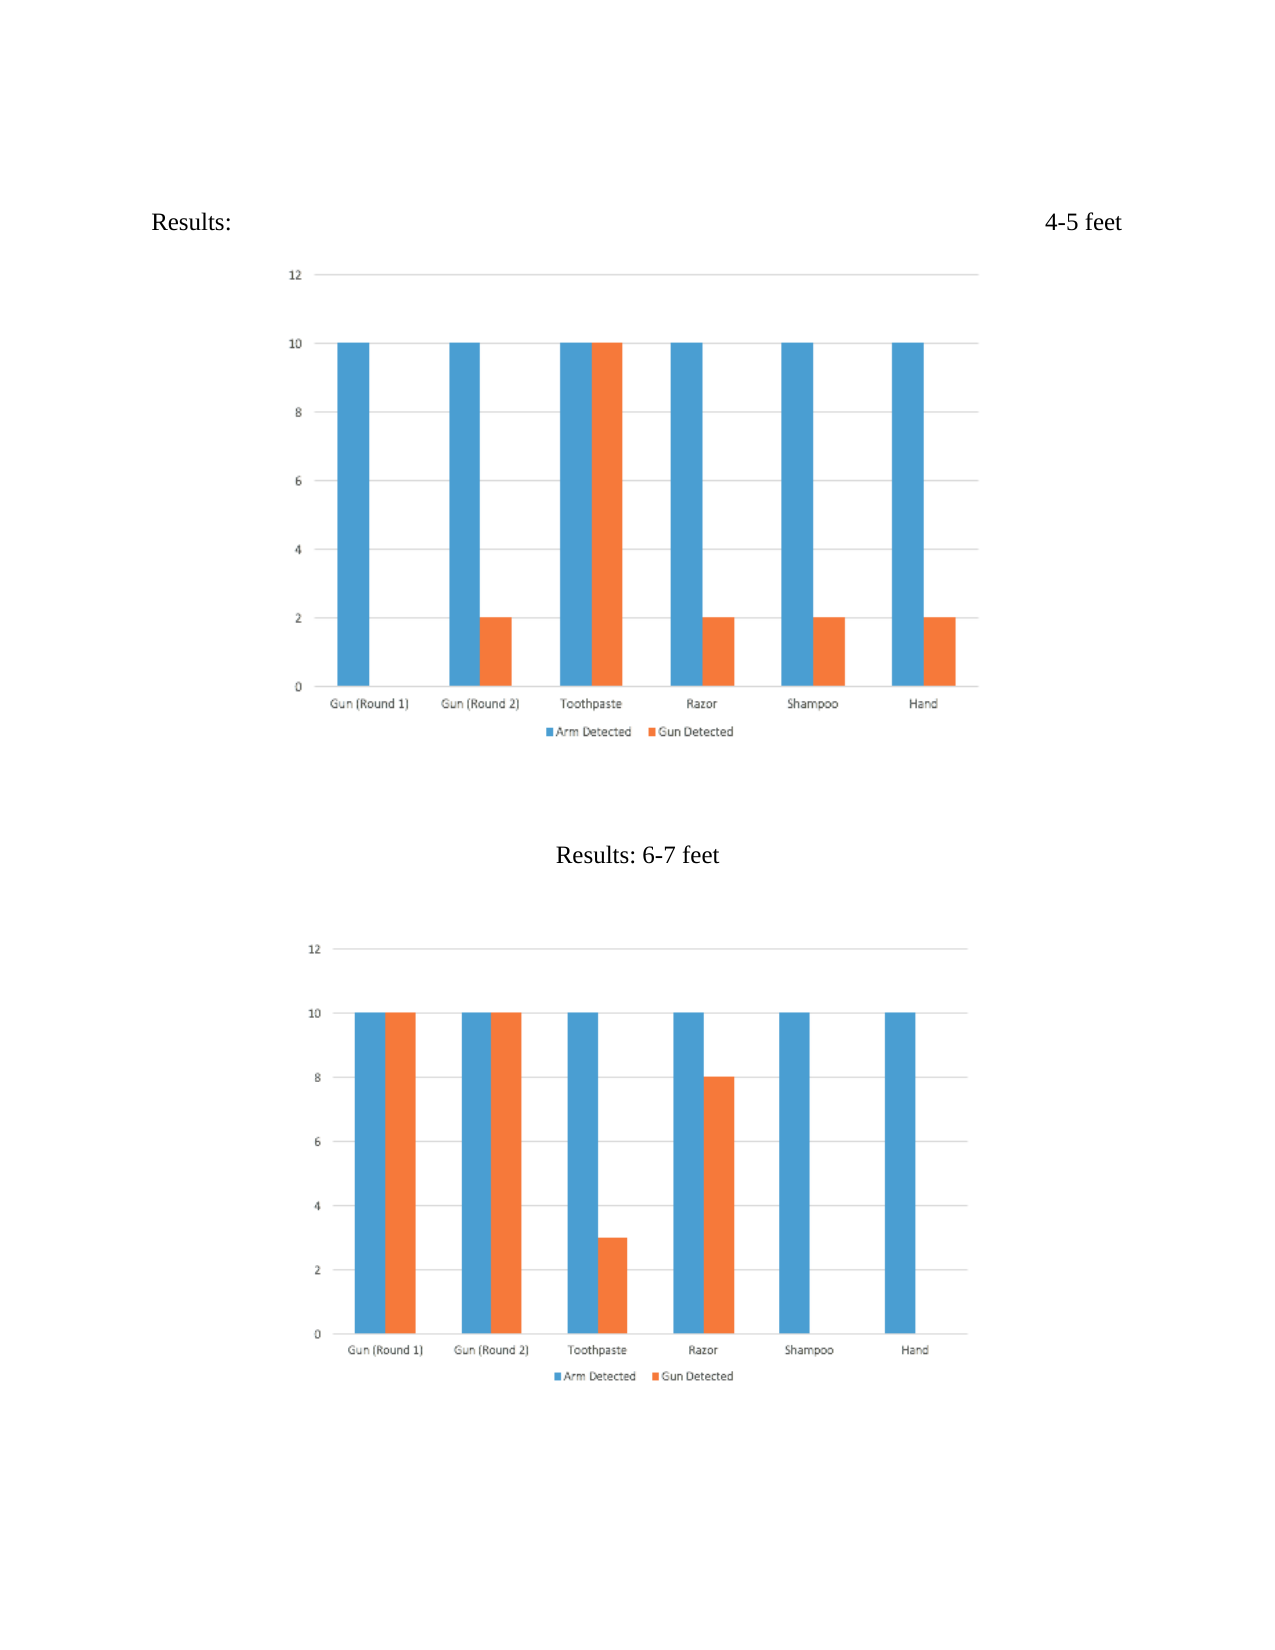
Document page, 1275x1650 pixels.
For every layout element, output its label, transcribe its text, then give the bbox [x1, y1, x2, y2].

picture [256, 242, 1018, 763]
text Results: 6-7 feet [150, 840, 1125, 869]
text Results: 4-5 feet [150, 207, 1125, 236]
picture [273, 917, 1012, 1412]
